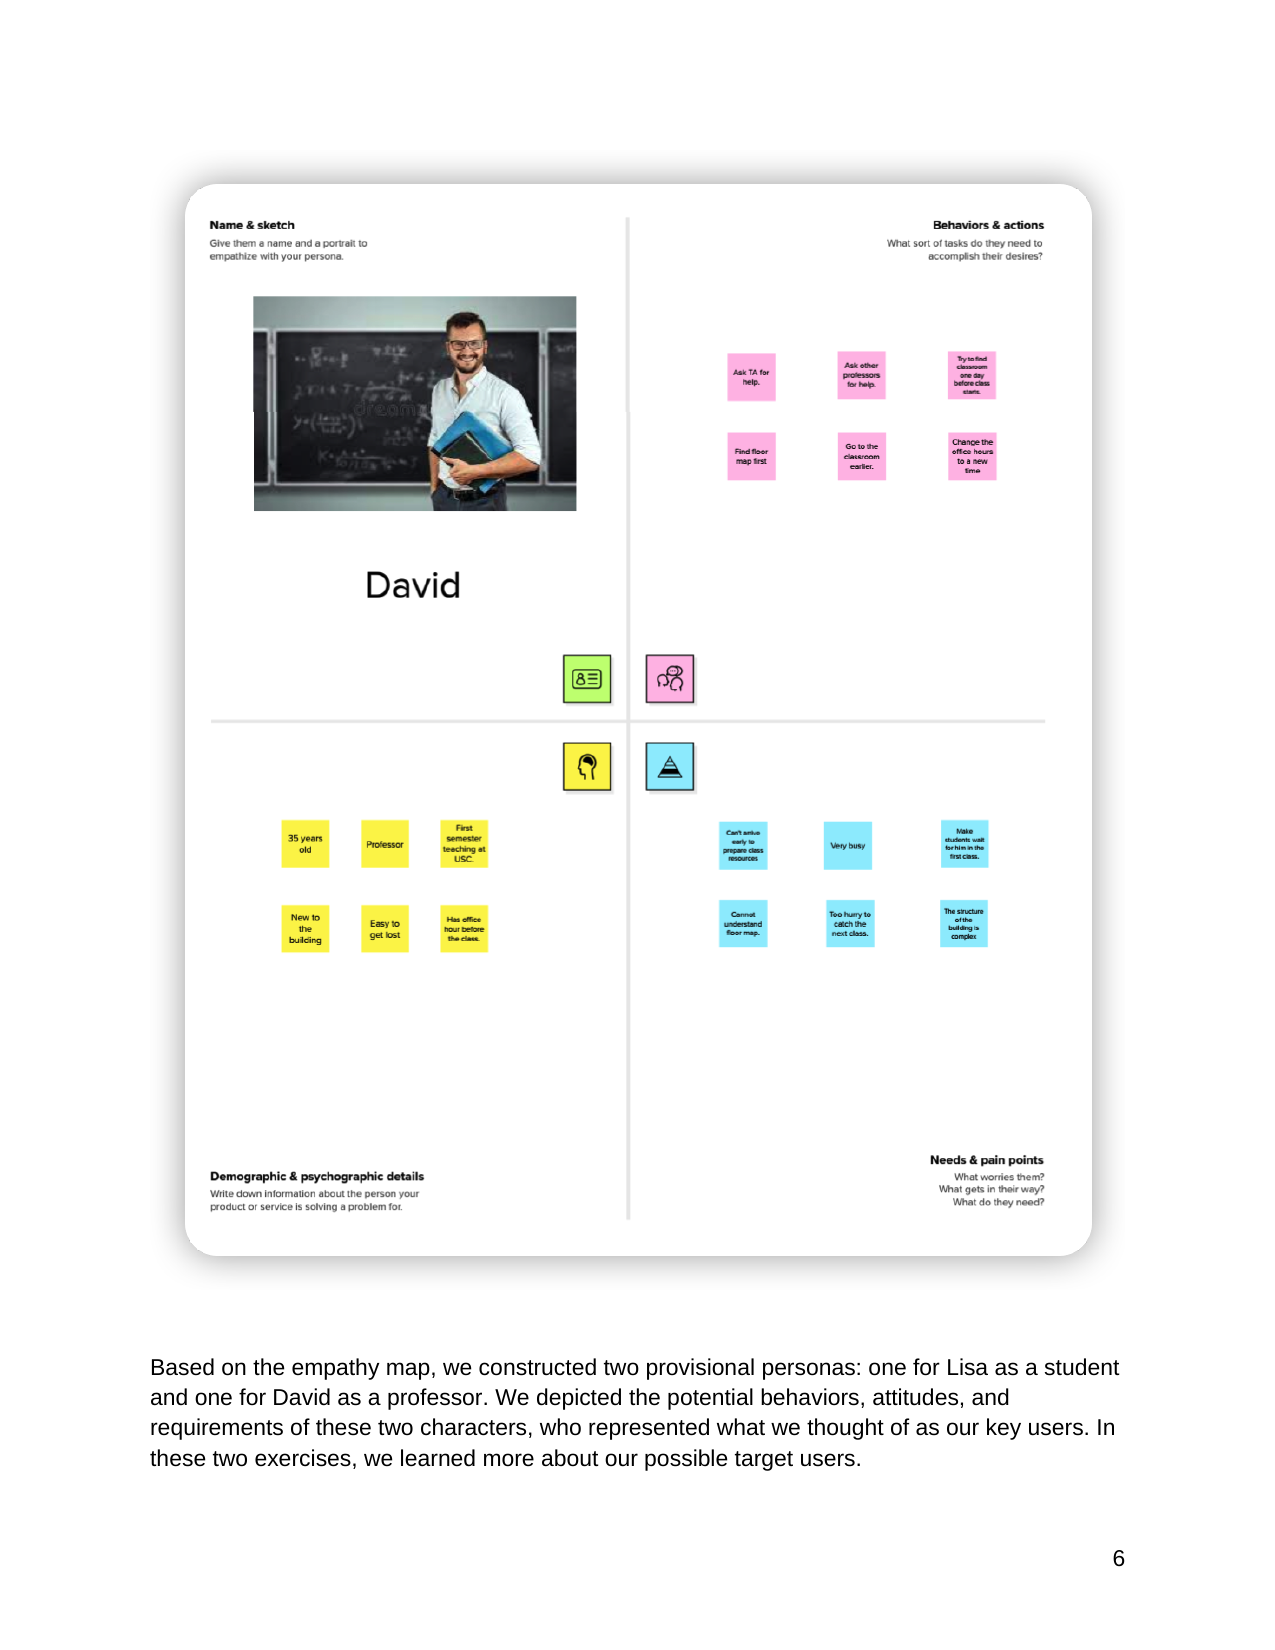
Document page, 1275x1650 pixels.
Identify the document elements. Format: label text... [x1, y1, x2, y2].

text Based on the empathy map, we constructed two provisional personas: one for Lisa as a student and one for David as a professor. We depicted the potential behaviors, attitudes, and requirements of these two characters, who represented what we thought of as our key users. In these two exercises, we learned more about our possible target users. [150, 1354, 1125, 1471]
picture [150, 150, 1125, 1290]
